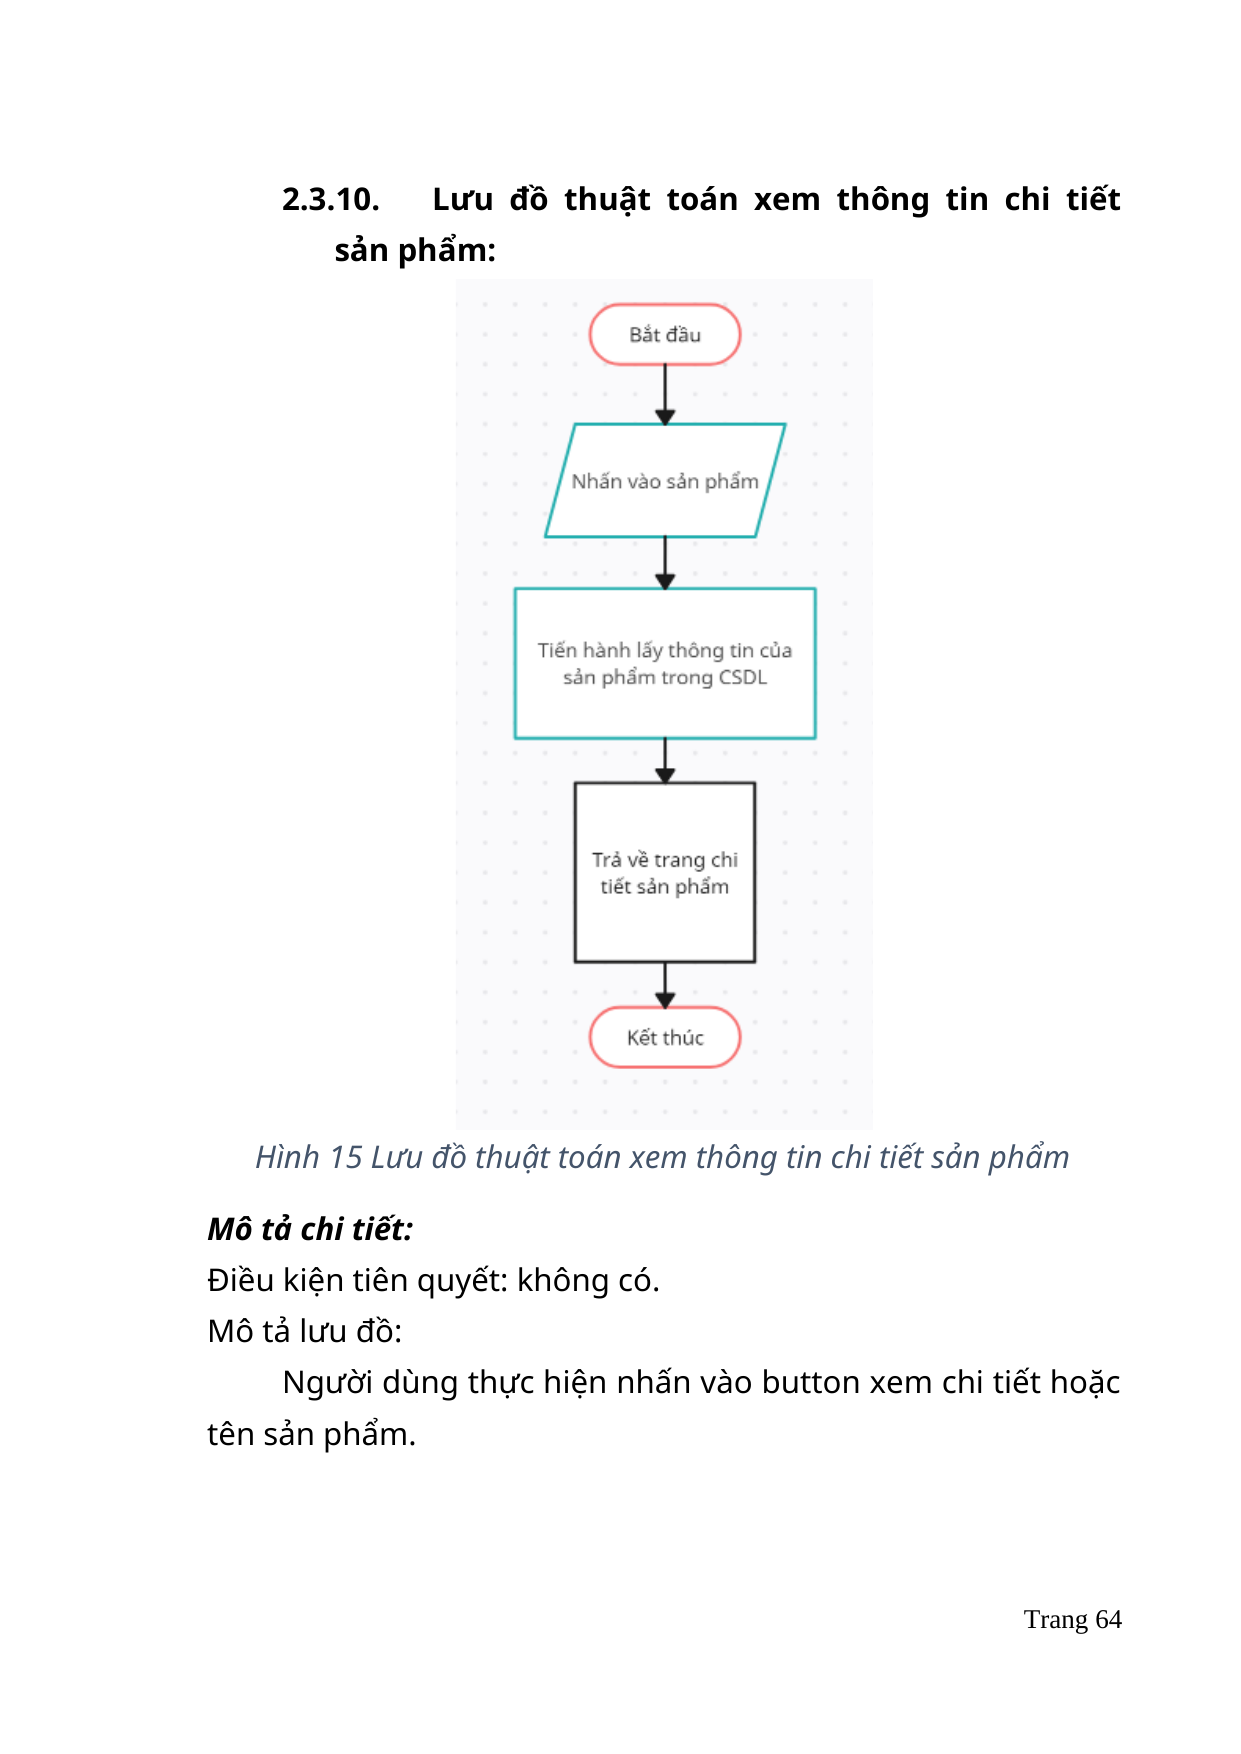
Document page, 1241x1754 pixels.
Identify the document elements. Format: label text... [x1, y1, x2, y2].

picture [455, 279, 873, 1130]
text Mô tả lưu đồ: [207, 1309, 1122, 1352]
subtitle Lưu đồ thuật toán xem thông tin chi tiết sản phẩm: [282, 177, 1122, 271]
text Hình 15 Lưu đồ thuật toán xem thông tin chi tiết sản phẩm [207, 1136, 1122, 1178]
text Mô tả chi tiết: [207, 1207, 1122, 1250]
text Người dùng thực hiện nhấn vào button xem chi tiết hoặc tên sản phẩm. [207, 1361, 1122, 1454]
text Điều kiện tiên quyết: không có. [207, 1258, 1122, 1301]
